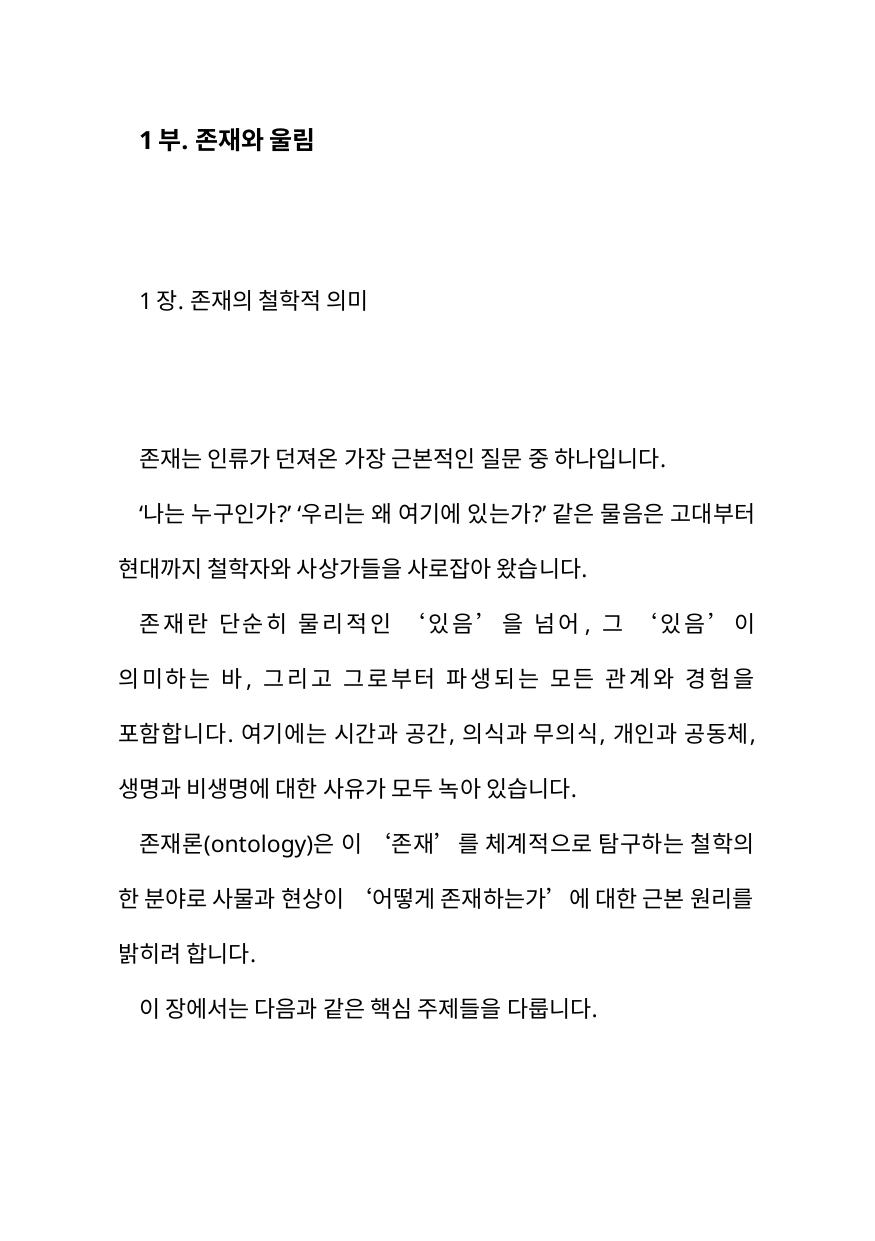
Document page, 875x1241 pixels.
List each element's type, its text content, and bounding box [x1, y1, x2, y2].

text 이 장에서는 다음과 같은 핵심 주제들을 다룹니다. [110, 988, 764, 1024]
text 1장. 존재의 철학적 의미 [110, 281, 764, 316]
text 존재론(ontology)은 이 ‘존재’를 체계적으로 탐구하는 철학의 한 분야로 사물과 현상이 ‘어떻게 존재하는가’에 대한 근본 원리를 밝히려 합니다. [110, 824, 764, 969]
text 1부. 존재와 울림 [110, 118, 764, 156]
text 존재란 단순히 물리적인 ‘있음’을 넘어, 그 ‘있음’이 의미하는 바, 그리고 그로부터 파생되는 모든 관계와 경험을 포함합니다. 여기에는 시간과 공간, 의식과 무의식, 개인과 공동체, 생명과 비생명에 대한 사유가 모두 녹아 있습니다. [110, 604, 764, 804]
text ‘나는 누구인가?’ ‘우리는 왜 여기에 있는가?’ 같은 물음은 고대부터 현대까지 철학자와 사상가들을 사로잡아 왔습니다. [110, 494, 764, 584]
text 존재는 인류가 던져온 가장 근본적인 질문 중 하나입니다. [110, 439, 764, 474]
